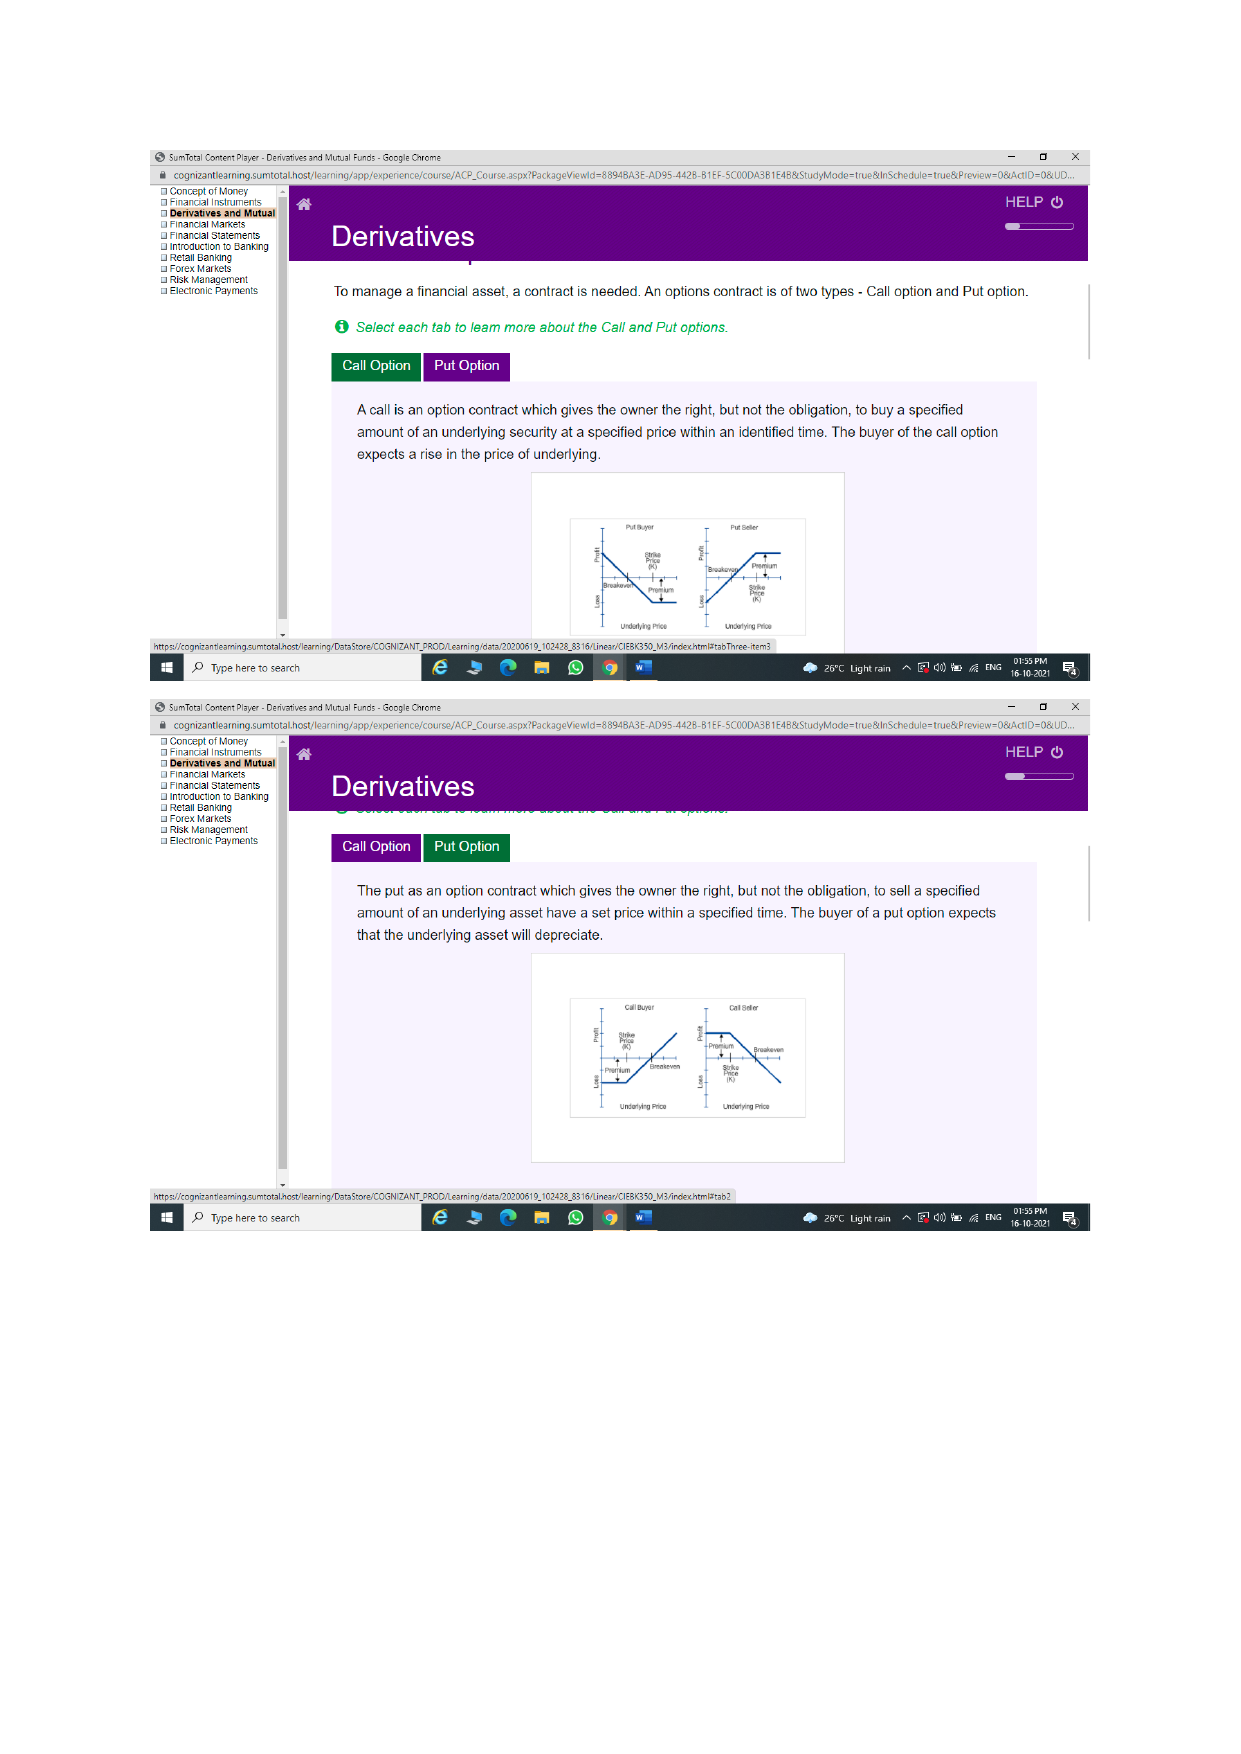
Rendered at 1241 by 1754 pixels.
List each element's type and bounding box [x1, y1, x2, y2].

picture [150, 699, 1091, 1231]
picture [150, 150, 1091, 681]
